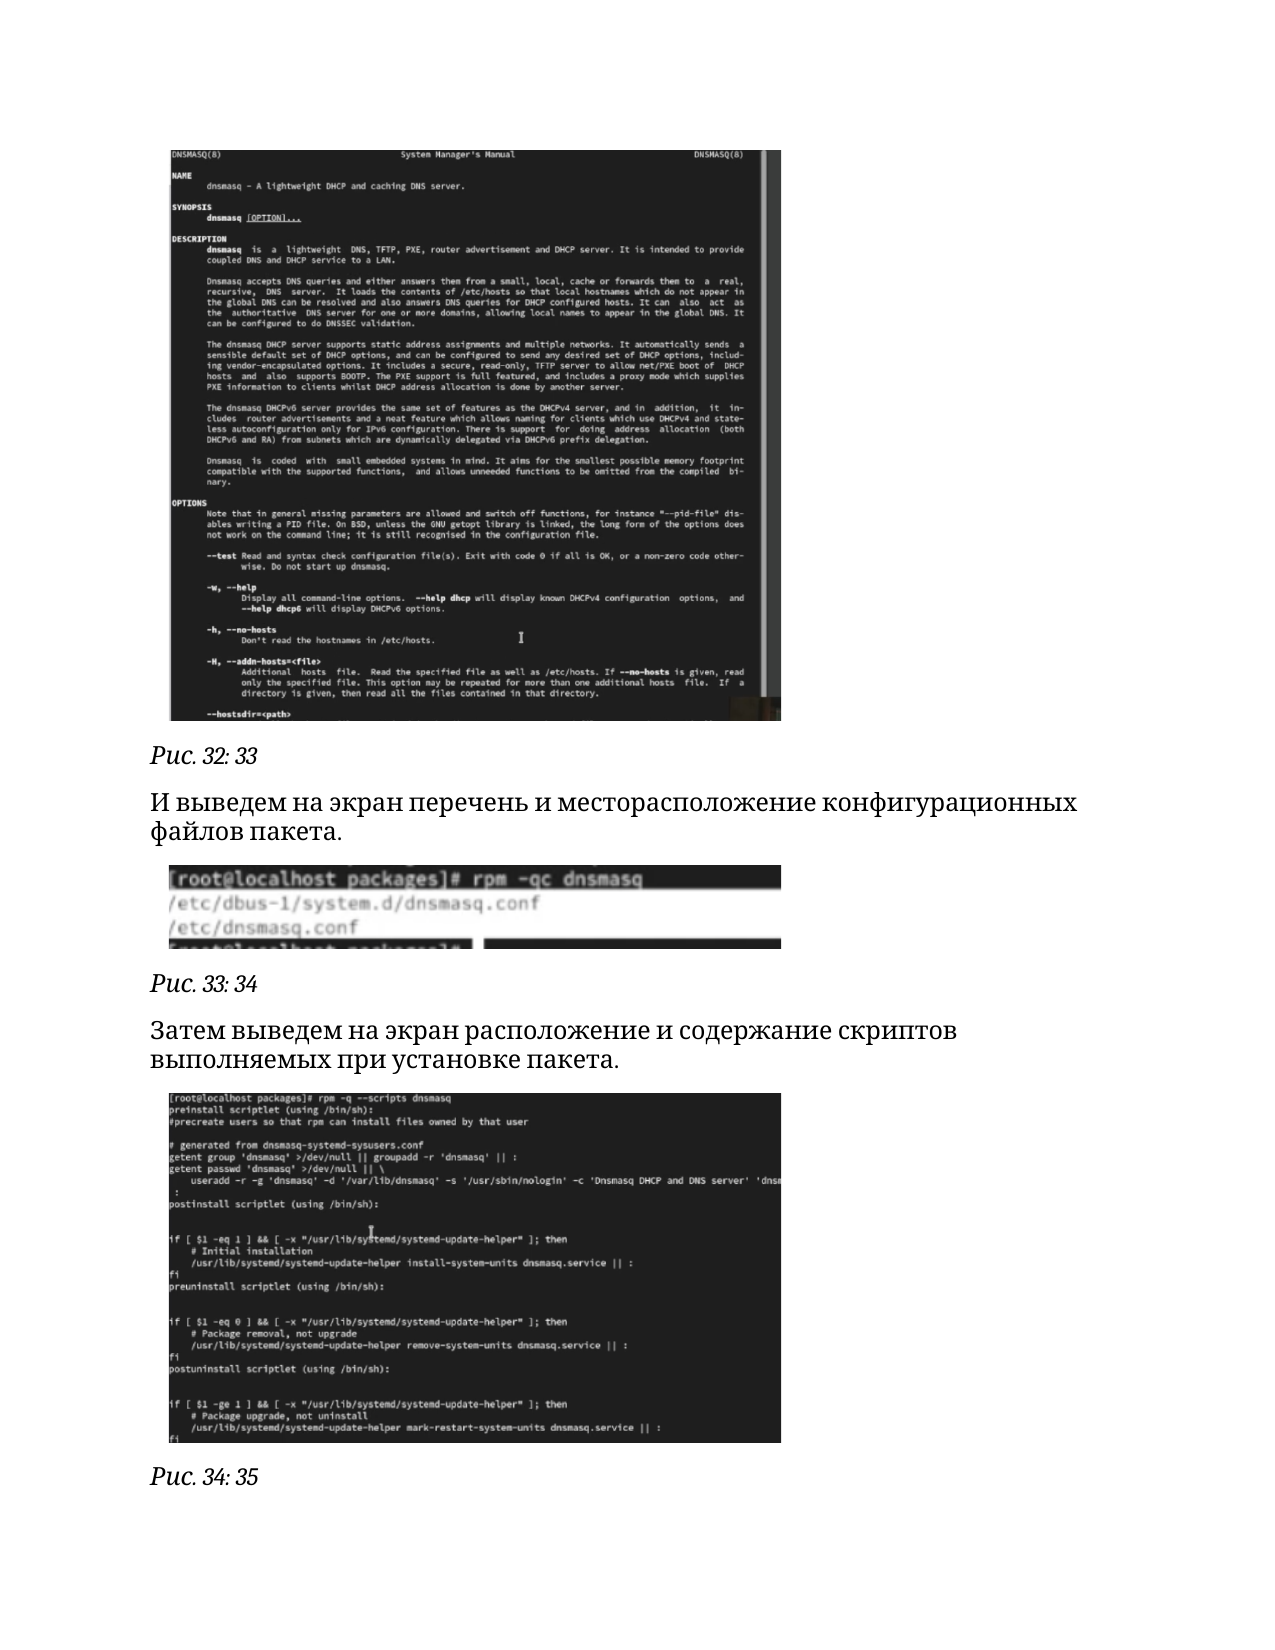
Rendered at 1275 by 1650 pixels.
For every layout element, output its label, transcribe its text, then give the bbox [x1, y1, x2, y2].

picture [168, 865, 782, 949]
text Рис. 34: 35 [150, 1463, 1125, 1492]
text Затем выведем на экран расположение и содержание скриптов выполняемых при установке пакета. [150, 1017, 1125, 1074]
text И выведем на экран перечень и месторасположение конфигурационных файлов пакета. [150, 789, 1125, 847]
text Рис. 33: 34 [150, 969, 1125, 998]
text Рис. 32: 33 [150, 742, 1125, 771]
picture [168, 1093, 782, 1443]
picture [168, 150, 782, 721]
